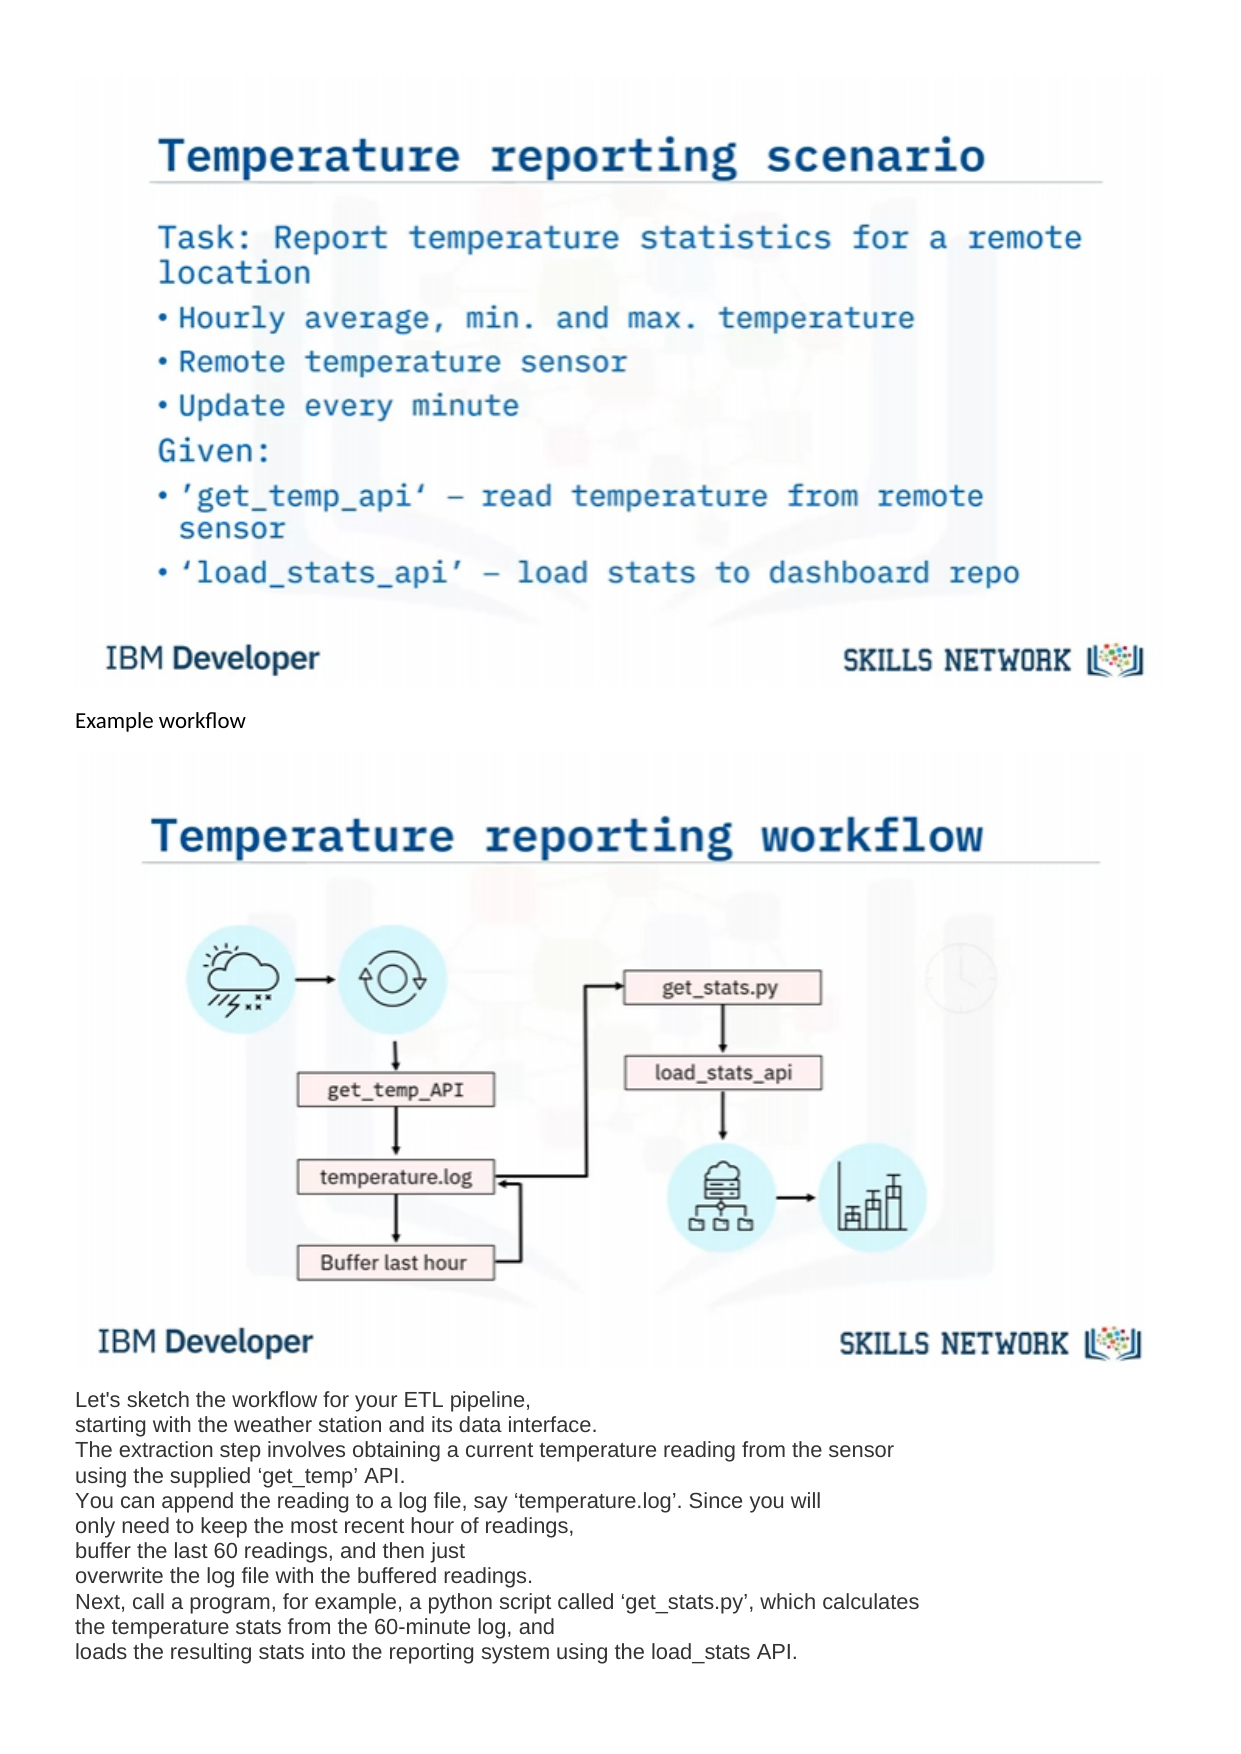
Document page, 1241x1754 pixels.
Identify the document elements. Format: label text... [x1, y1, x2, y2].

text The extraction step involves obtaining a current temperature reading from the sensor [75, 1437, 1165, 1463]
text the temperature stats from the 60-minute log, and [75, 1614, 1165, 1639]
text You can append the reading to a log file, say ‘temperature.log’. Since you will [75, 1488, 1165, 1513]
text only need to keep the most recent hour of readings, [75, 1513, 1165, 1538]
picture [75, 75, 1166, 687]
text using the supplied ‘get_temp’ API. [75, 1463, 1165, 1488]
text buffer the last 60 readings, and then just [75, 1538, 1165, 1563]
text Example workflow [75, 706, 1165, 734]
text Let's sketch the workflow for your ETL pipeline, [75, 1387, 1165, 1412]
text starting with the weather station and its data interface. [75, 1412, 1165, 1437]
picture [75, 752, 1150, 1369]
text overwrite the log file with the buffered readings. [75, 1563, 1165, 1589]
text Next, call a program, for example, a python script called ‘get_stats.py’, which calculates [75, 1589, 1165, 1614]
text loads the resulting stats into the reporting system using the load_stats API. [75, 1639, 1165, 1664]
